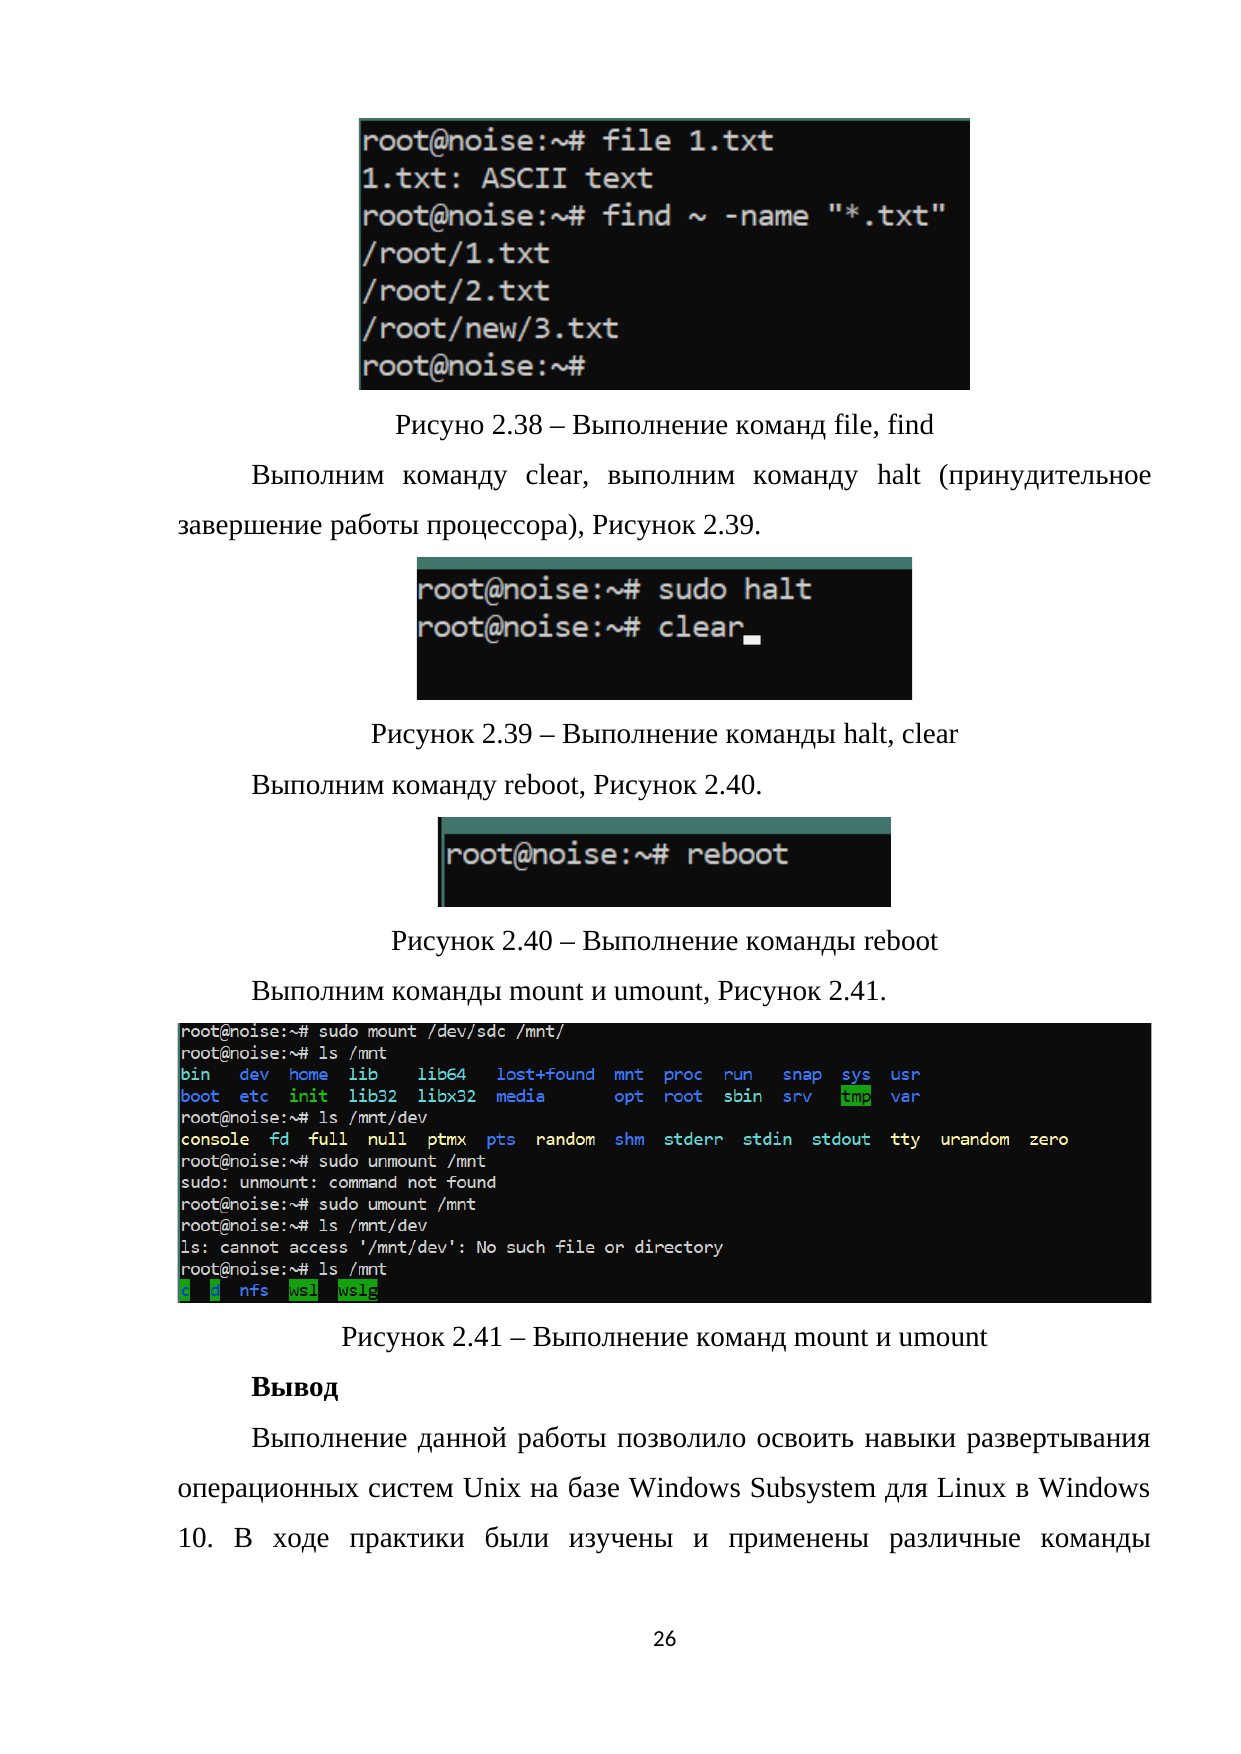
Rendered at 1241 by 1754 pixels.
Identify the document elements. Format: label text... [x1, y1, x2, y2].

picture [416, 557, 913, 700]
text Рисунок 2.40 – Выполнение команды reboot [177, 923, 1152, 957]
picture [437, 817, 891, 907]
text Вывод [177, 1369, 1152, 1403]
picture [358, 118, 970, 390]
text Выполним команду clear, выполним команду halt (принудительное завершение работы процессора), Рисунок 2.39. [177, 457, 1152, 541]
text Выполним команды mount и umount, Рисунок 2.41. [177, 973, 1152, 1007]
text Рисунок 2.41 – Выполнение команд mount и umount [177, 1319, 1152, 1353]
text Выполним команду reboot, Рисунок 2.40. [177, 767, 1152, 801]
text Рисуно 2.38 – Выполнение команд file, find [177, 407, 1152, 440]
text Рисунок 2.39 – Выполнение команды halt, clear [177, 717, 1152, 750]
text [177, 1420, 1152, 1554]
picture [177, 1023, 1152, 1303]
